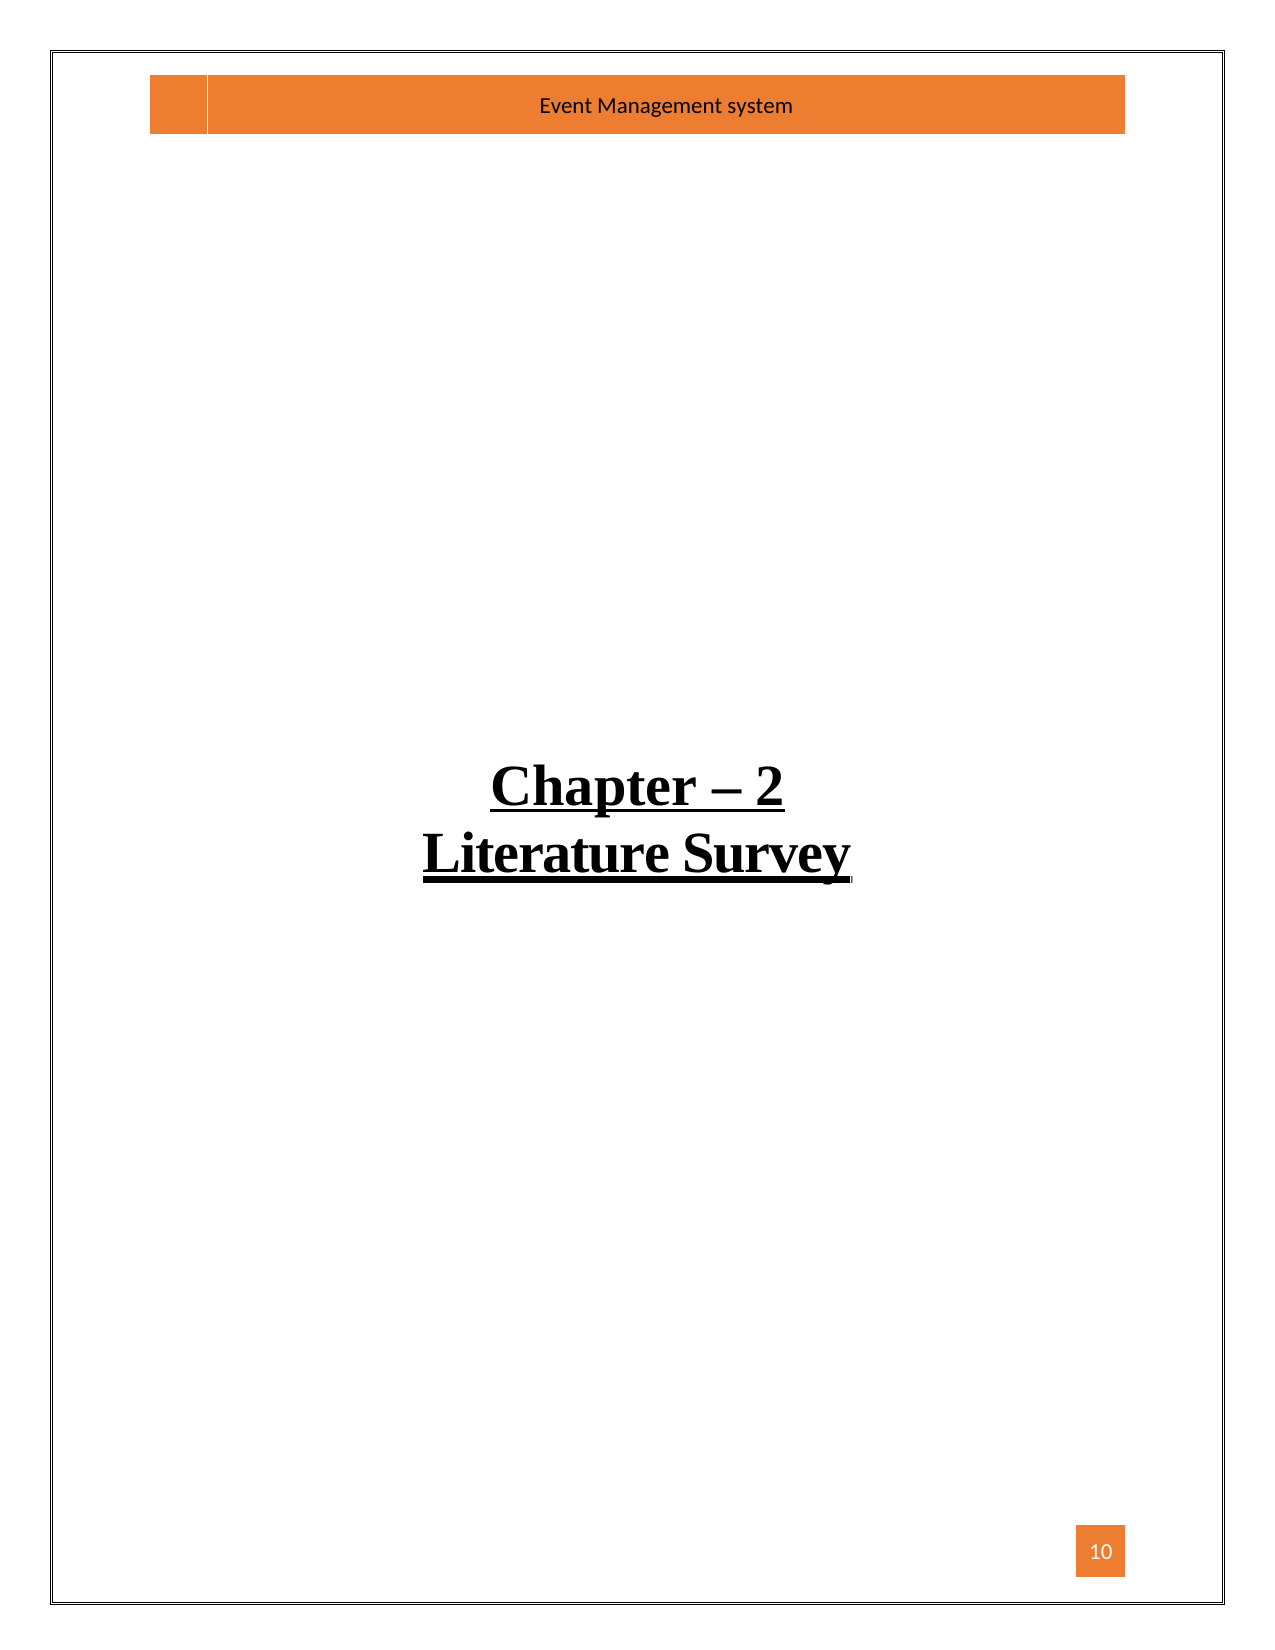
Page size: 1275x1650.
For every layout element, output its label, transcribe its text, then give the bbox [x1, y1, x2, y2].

text Chapter – 2 [150, 751, 1125, 818]
text Literature Survey [150, 818, 1125, 885]
